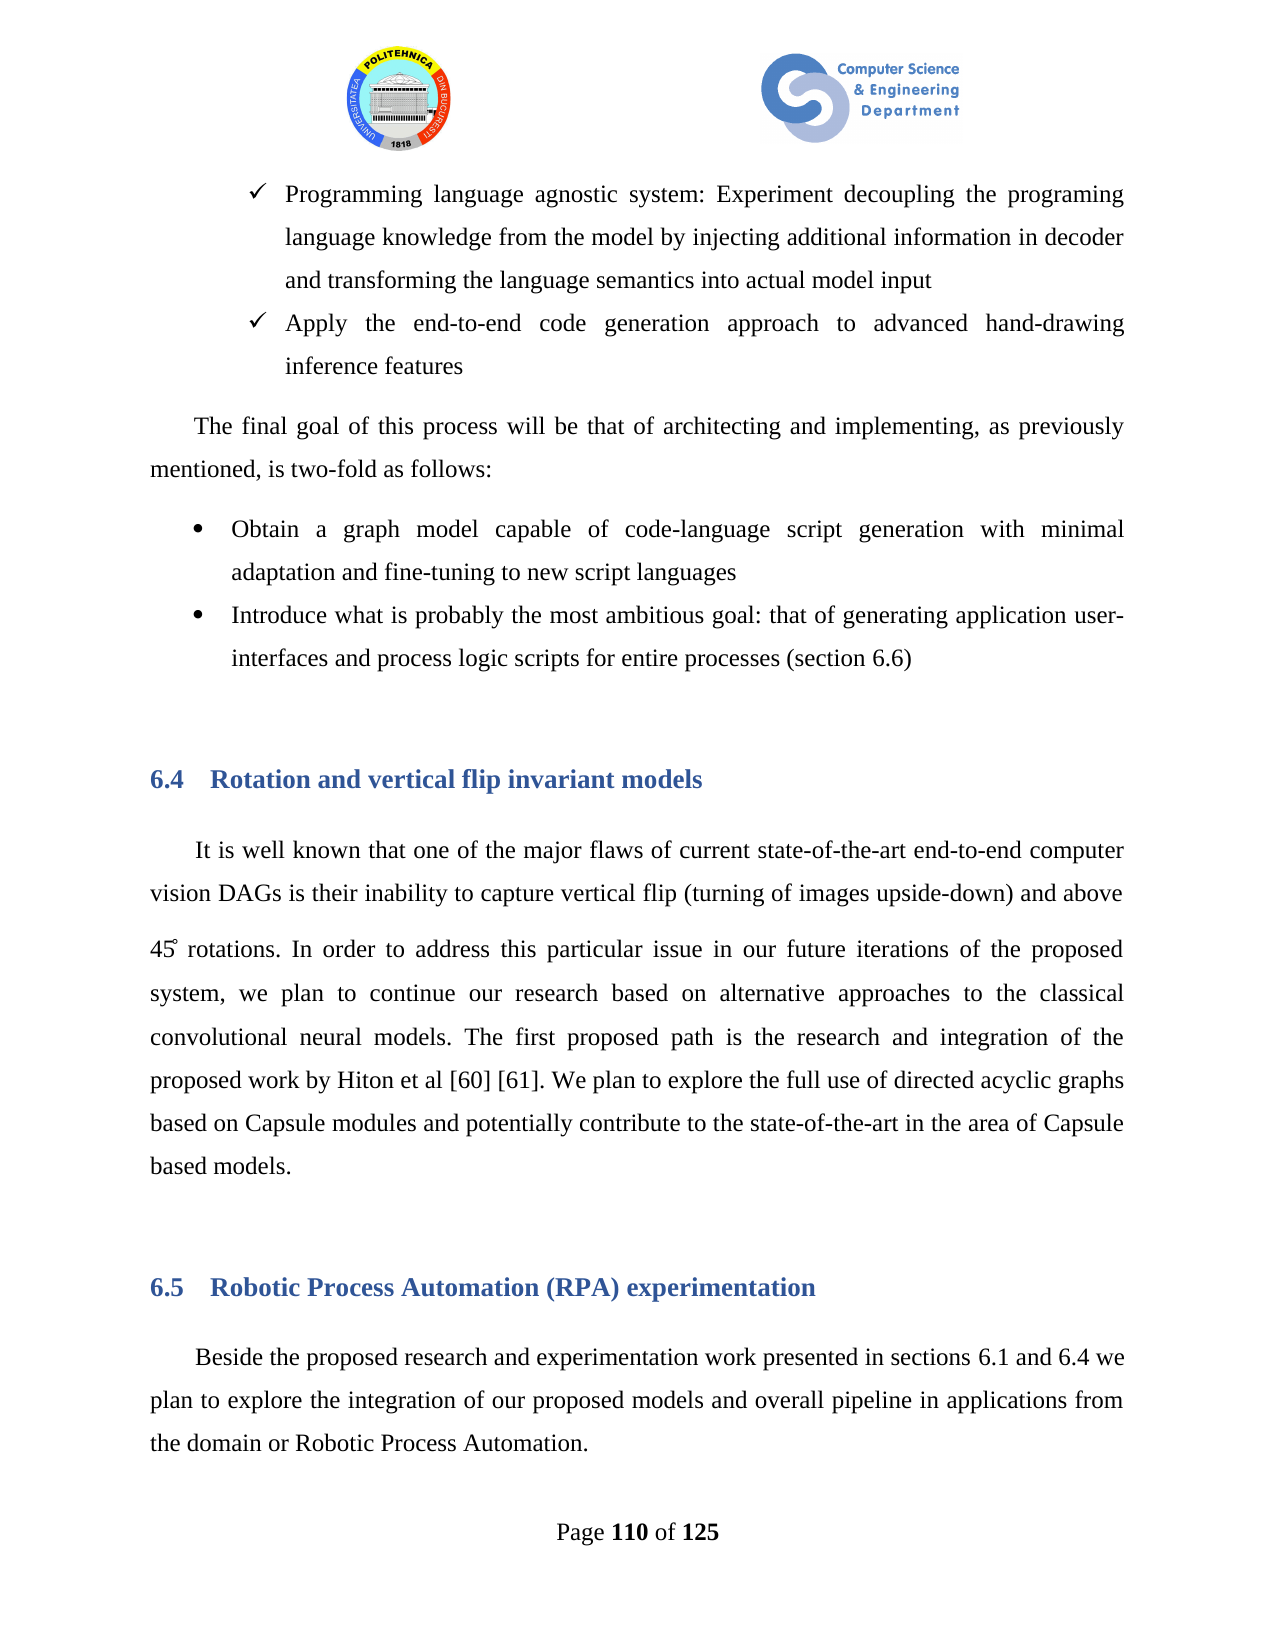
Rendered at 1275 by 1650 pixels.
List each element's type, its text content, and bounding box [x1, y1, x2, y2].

text Beside the proposed research and experimentation work presented in sections 6.1 and 6.4 we plan to explore the integration of our proposed models and overall pipeline in applications from the domain or Robotic Process Automation. [150, 1342, 1125, 1457]
subtitle Robotic Process Automation (RPA) experimentation [150, 1271, 1125, 1302]
text It is well known that one of the major flaws of current state-of-the-art end-to-end computer vision DAGs is their inability to capture vertical flip (turning of images upside-down) and above 45̊ rotations. In order to address this particular issue in our future iterations of the proposed system, we plan to continue our research based on alternative approaches to the classical convolutional neural models. The first proposed path is the research and integration of the proposed work by Hiton et al . We plan to explore the full use of directed acyclic graphs based on Capsule modules and potentially contribute to the state-of-the-art in the area of Capsule based models. [150, 835, 1125, 1180]
list Obtain a graph model capable of code-language script generation with minimal adaptation and fine-tuning to new script languages [194, 514, 1125, 586]
list Apply the end-to-end code generation approach to advanced hand-drawing inference features [247, 308, 1125, 380]
text The final goal of this process will be that of architecting and implementing, as previously mentioned, is two-fold as follows: [150, 411, 1125, 483]
picture [346, 46, 451, 151]
list Programming language agnostic system: Experiment decoupling the programing language knowledge from the model by injecting additional information in decoder and transforming the language semantics into actual model input [247, 179, 1125, 294]
picture [760, 53, 963, 144]
list Introduce what is probably the most ambitious goal: that of generating application user-interfaces and process logic scripts for entire processes (section 6.6) [194, 600, 1125, 672]
subtitle Rotation and vertical flip invariant models [150, 763, 1125, 794]
